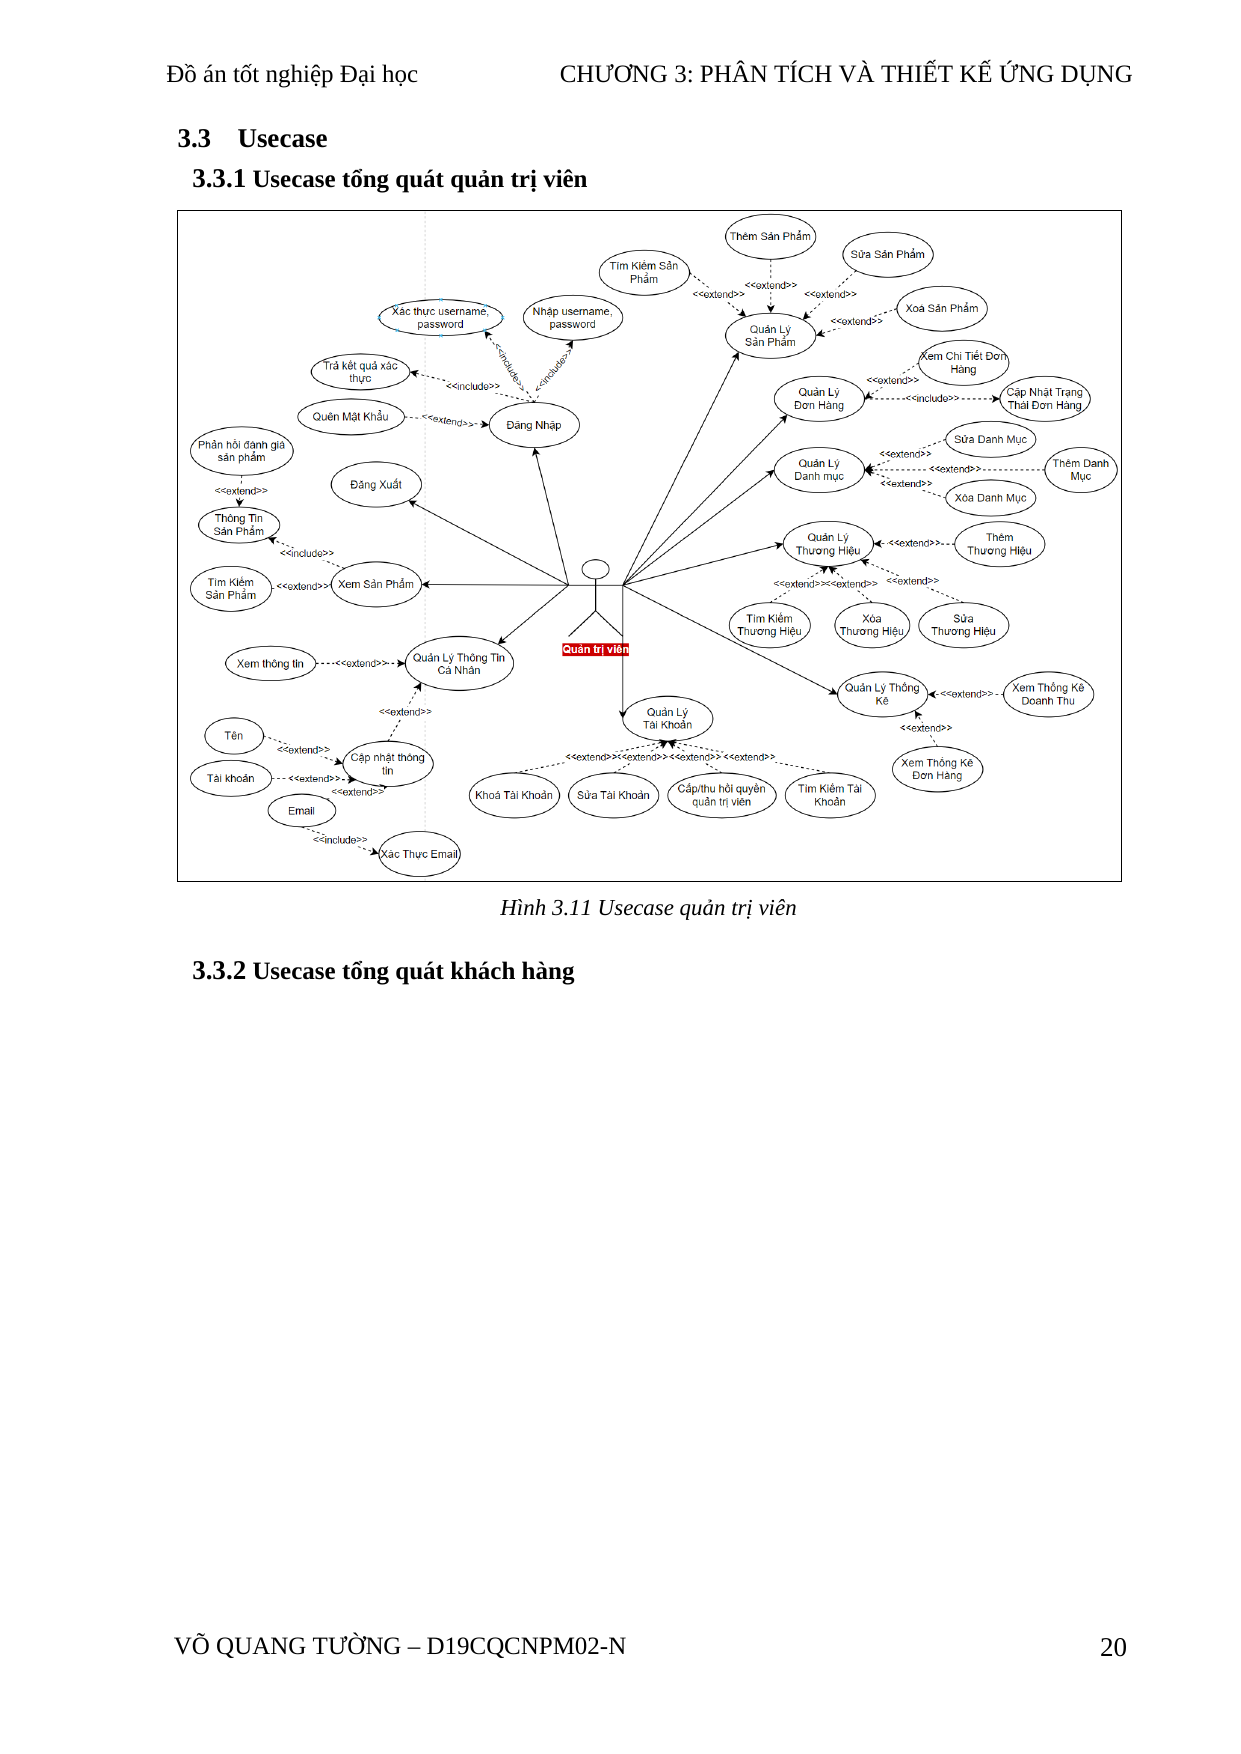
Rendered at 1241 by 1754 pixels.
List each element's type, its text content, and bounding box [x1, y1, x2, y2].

subtitle Usecase tổng quát quản trị viên [192, 162, 1122, 193]
subtitle Usecase tổng quát khách hàng [192, 954, 1122, 985]
picture [178, 211, 1121, 881]
subtitle Usecase [177, 122, 1122, 153]
